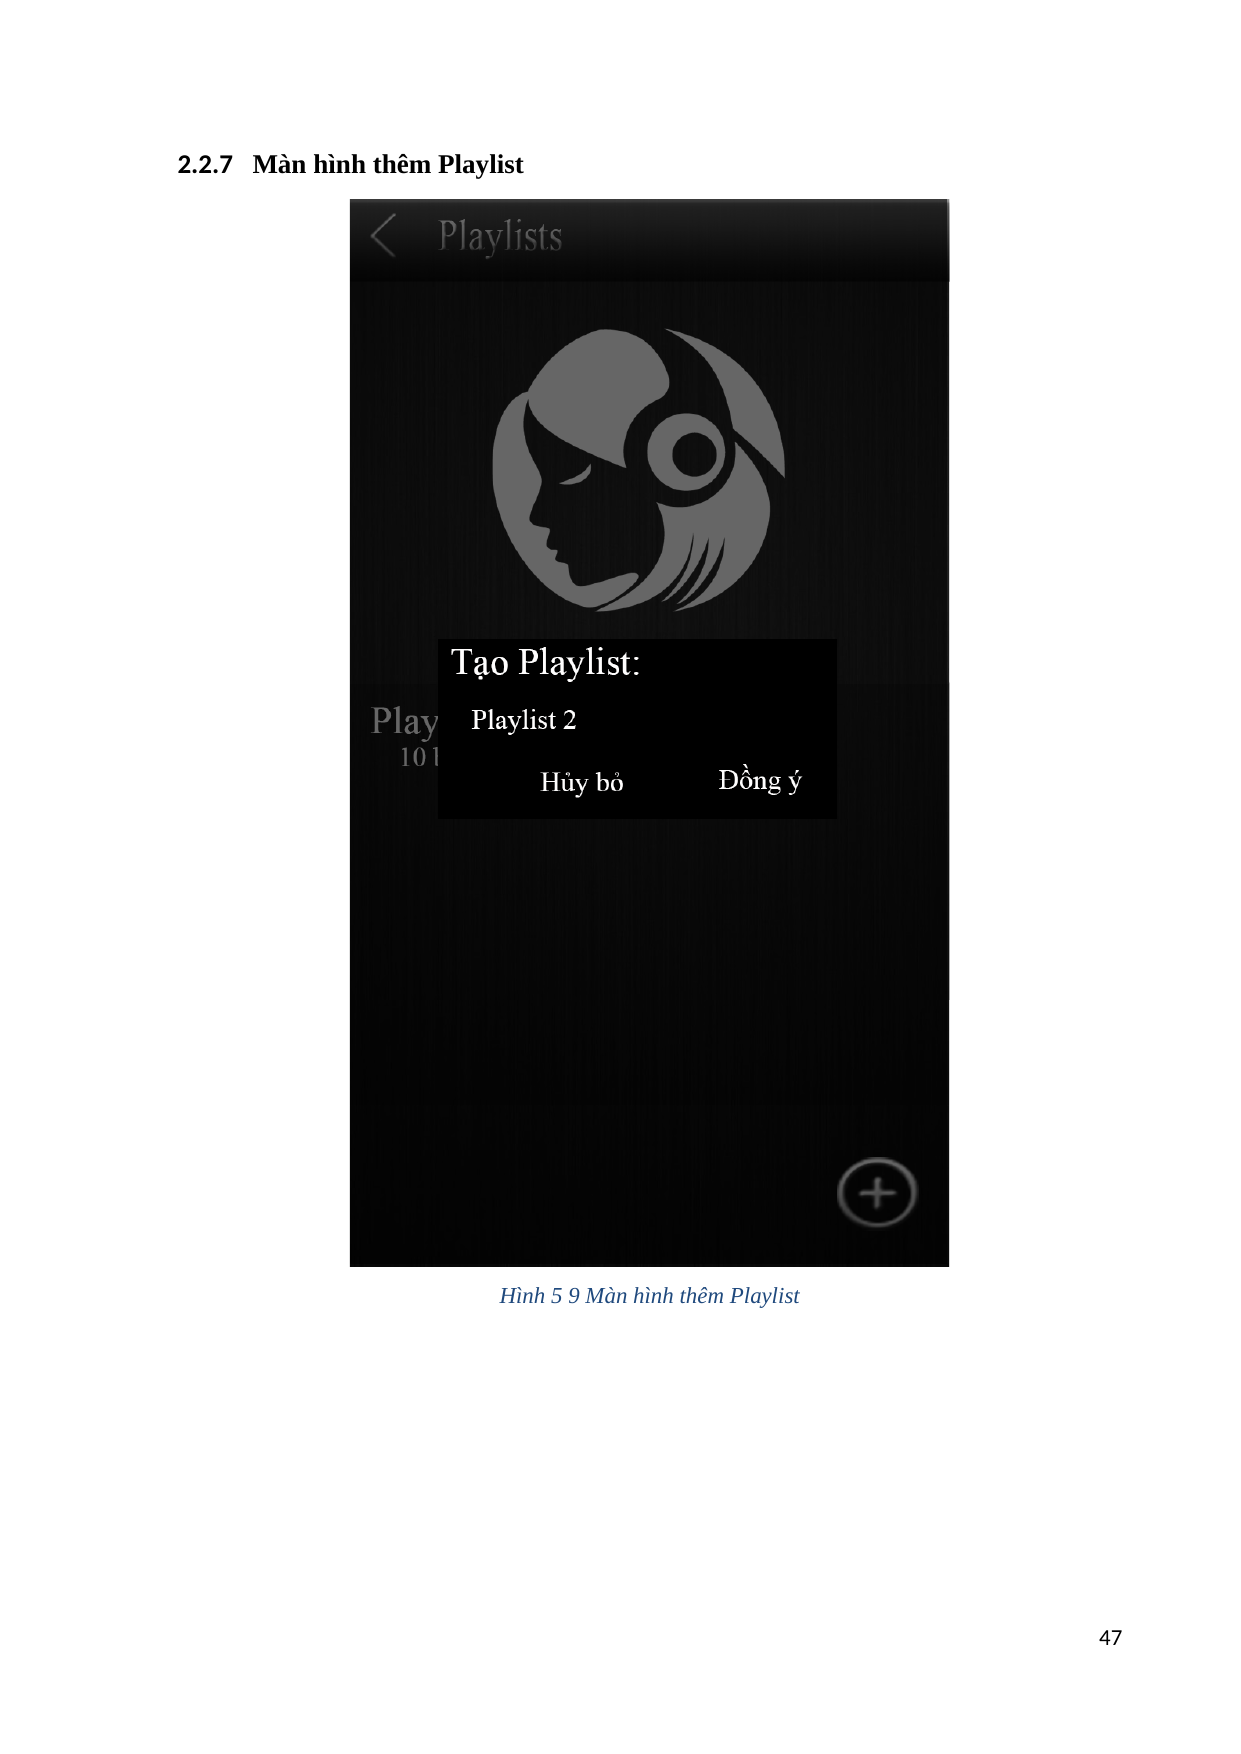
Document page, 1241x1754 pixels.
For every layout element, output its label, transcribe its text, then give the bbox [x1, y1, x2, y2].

list Màn hình thêm Playlist [177, 148, 1122, 181]
picture [349, 199, 950, 1267]
